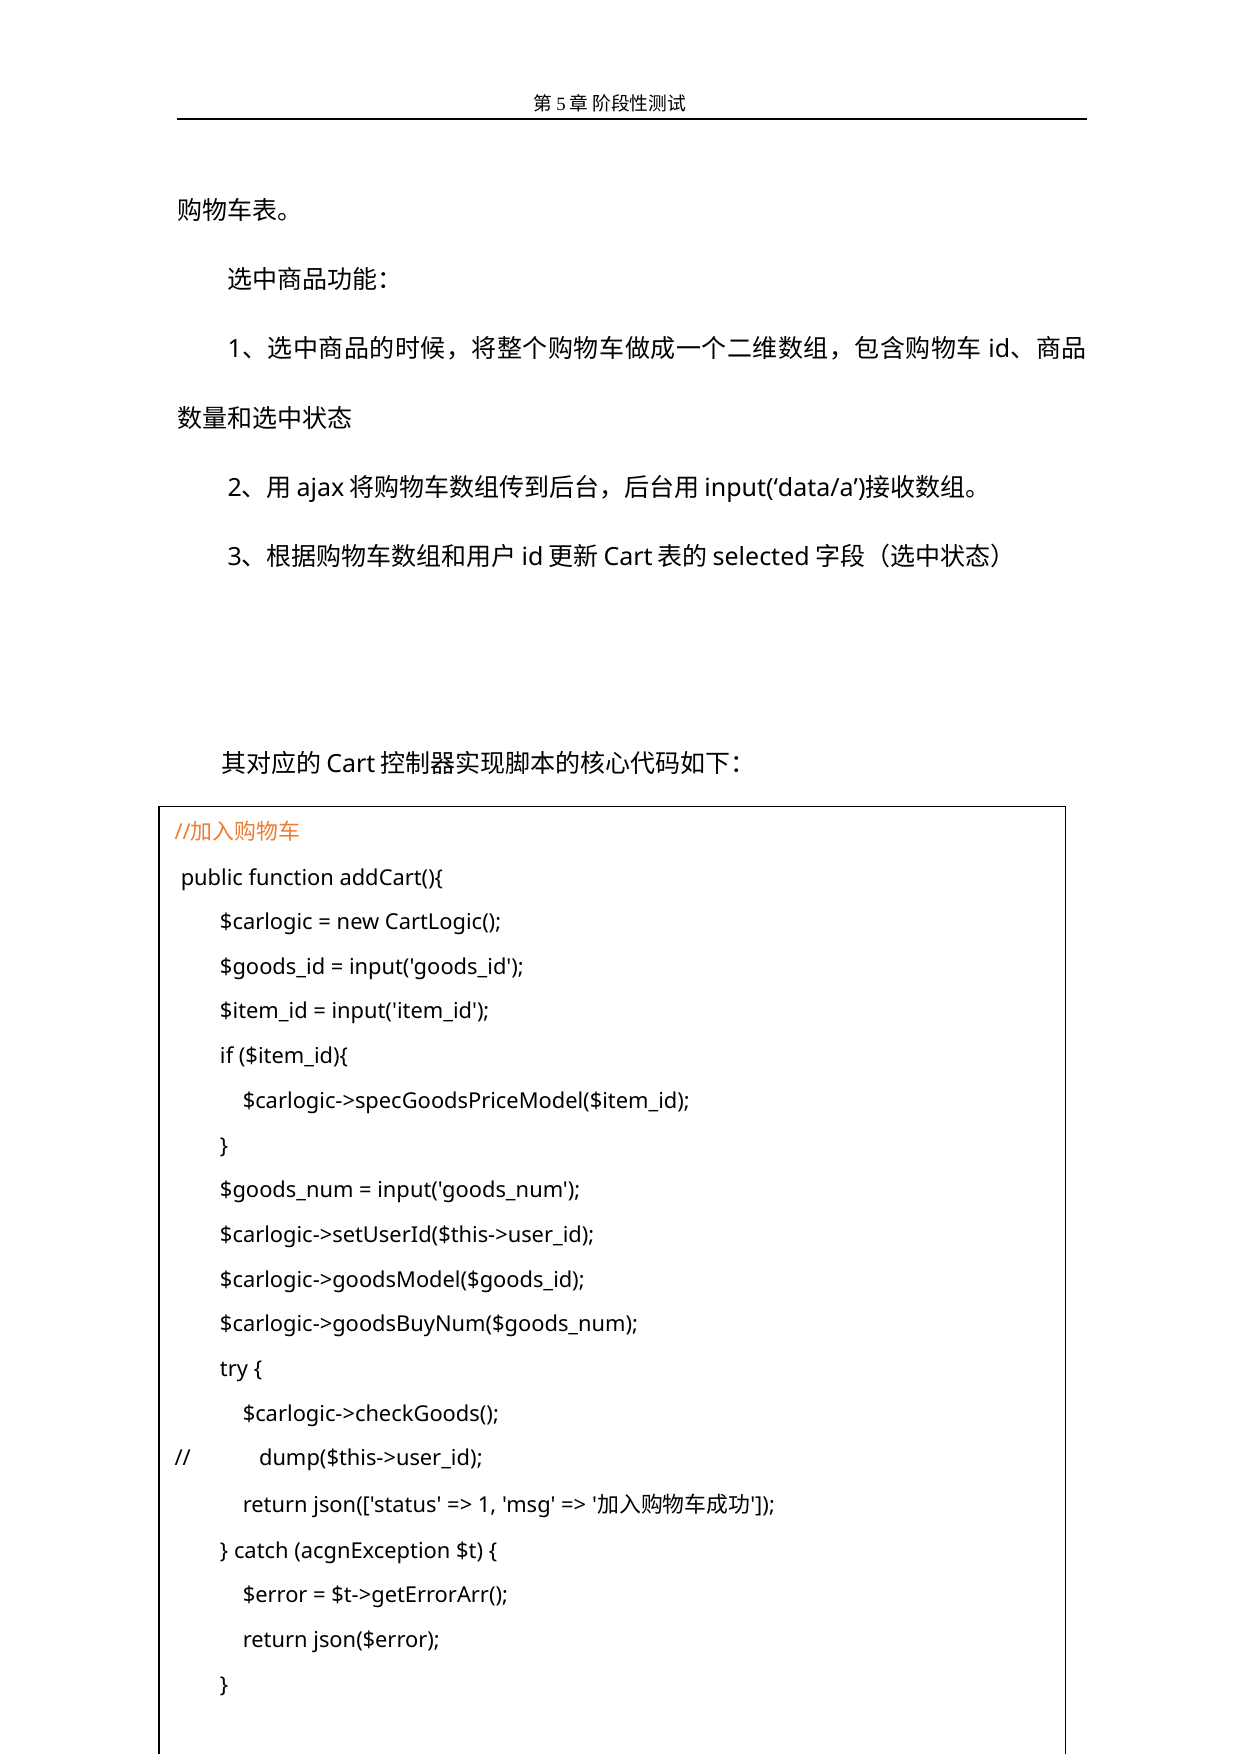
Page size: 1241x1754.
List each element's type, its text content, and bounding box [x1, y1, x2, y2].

text 1、选中商品的时候，将整个购物车做成一个二维数组，包含购物车id、商品数量和选中状态 [177, 312, 1087, 451]
text 3、根据购物车数组和用户id更新Cart表的selected字段（选中状态） [177, 520, 1087, 589]
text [177, 174, 1087, 243]
text 选中商品功能： [177, 243, 1087, 312]
text 2、用ajax将购物车数组传到后台，后台用input(‘data/a’)接收数组。 [177, 451, 1087, 520]
text 其对应的Cart控制器实现脚本的核心代码如下： [177, 727, 1087, 797]
